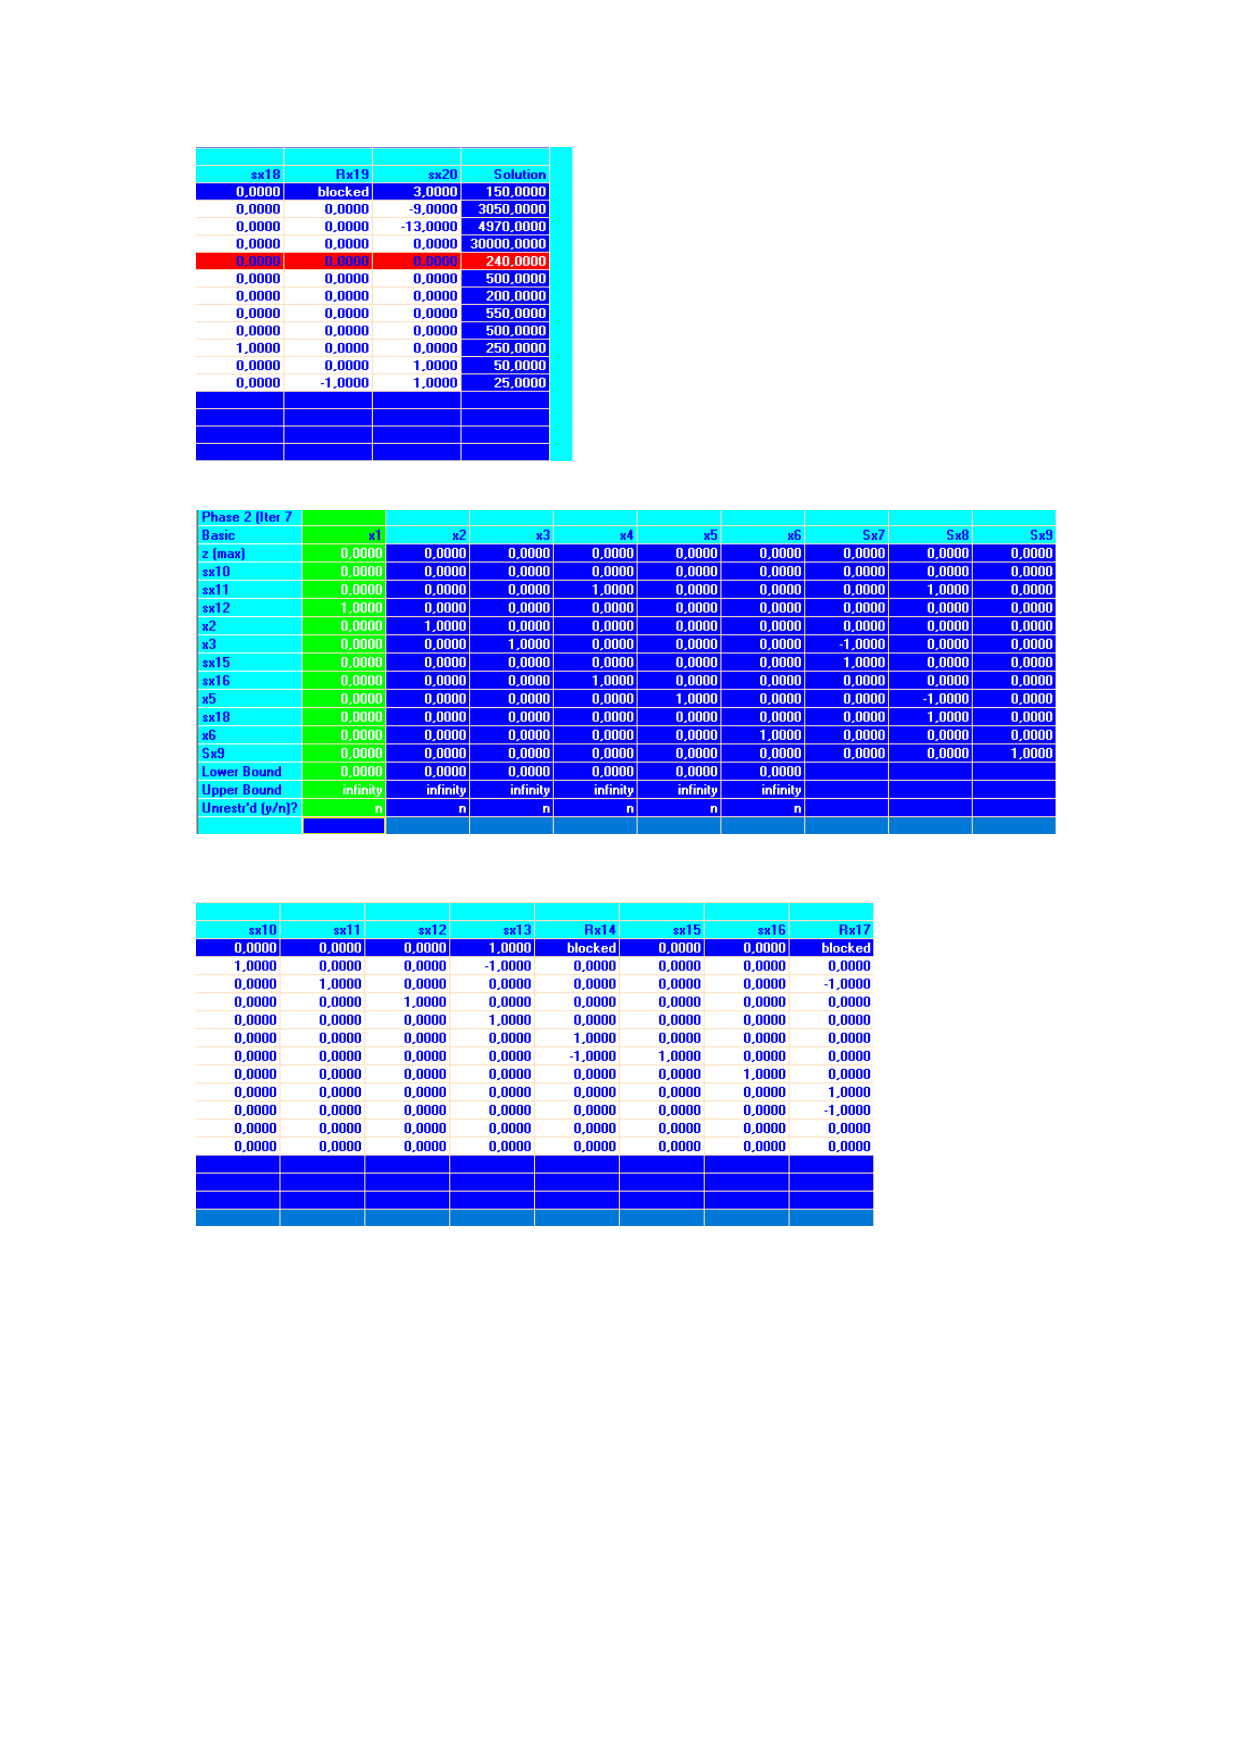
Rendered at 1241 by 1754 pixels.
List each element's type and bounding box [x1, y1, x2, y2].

picture [196, 147, 573, 461]
picture [196, 902, 874, 1226]
picture [196, 510, 1056, 834]
